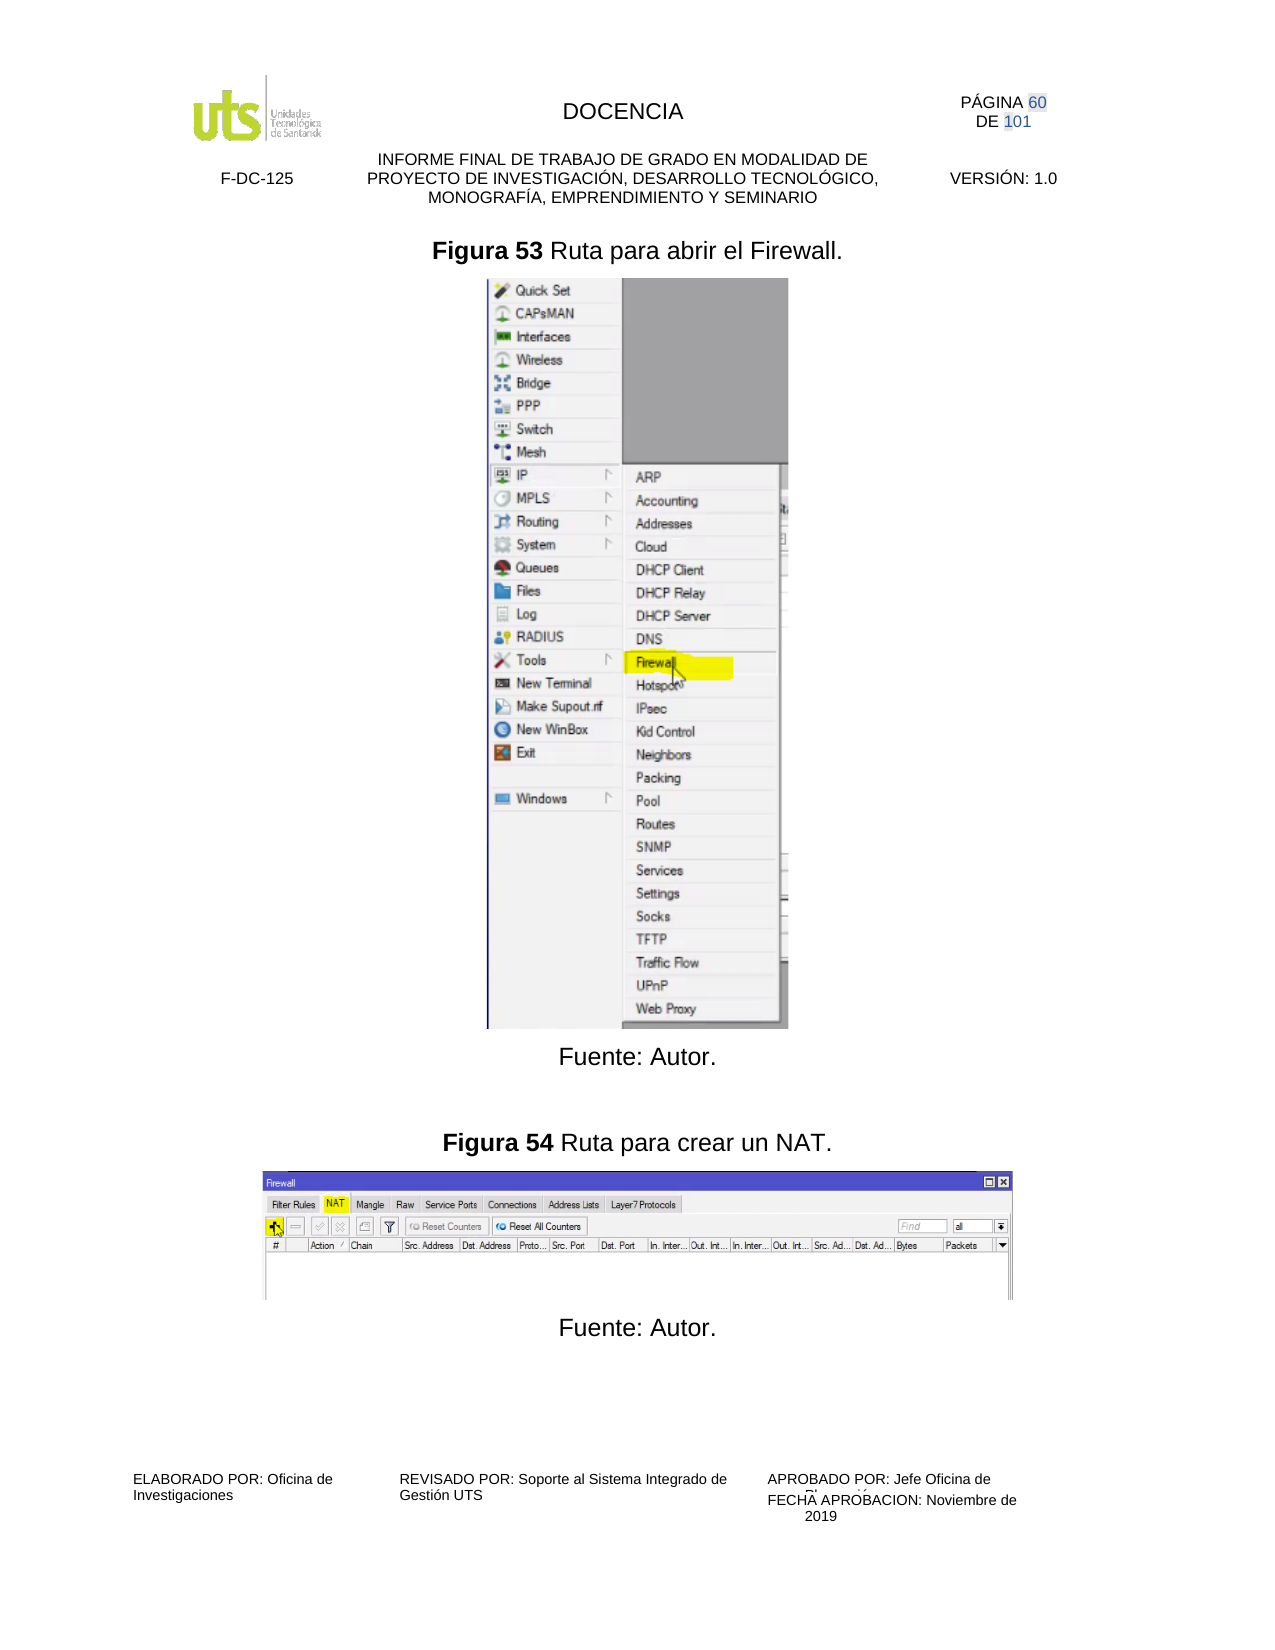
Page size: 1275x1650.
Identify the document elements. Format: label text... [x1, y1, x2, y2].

text Fuente: Autor. [177, 1313, 1098, 1341]
picture [192, 75, 321, 149]
picture [486, 278, 789, 1029]
text Figura 53 Ruta para abrir el Firewall. [177, 236, 1098, 264]
text Fuente: Autor. [177, 1042, 1098, 1071]
text Figura 54 Ruta para crear un NAT. [177, 1128, 1098, 1157]
picture [262, 1171, 1013, 1300]
